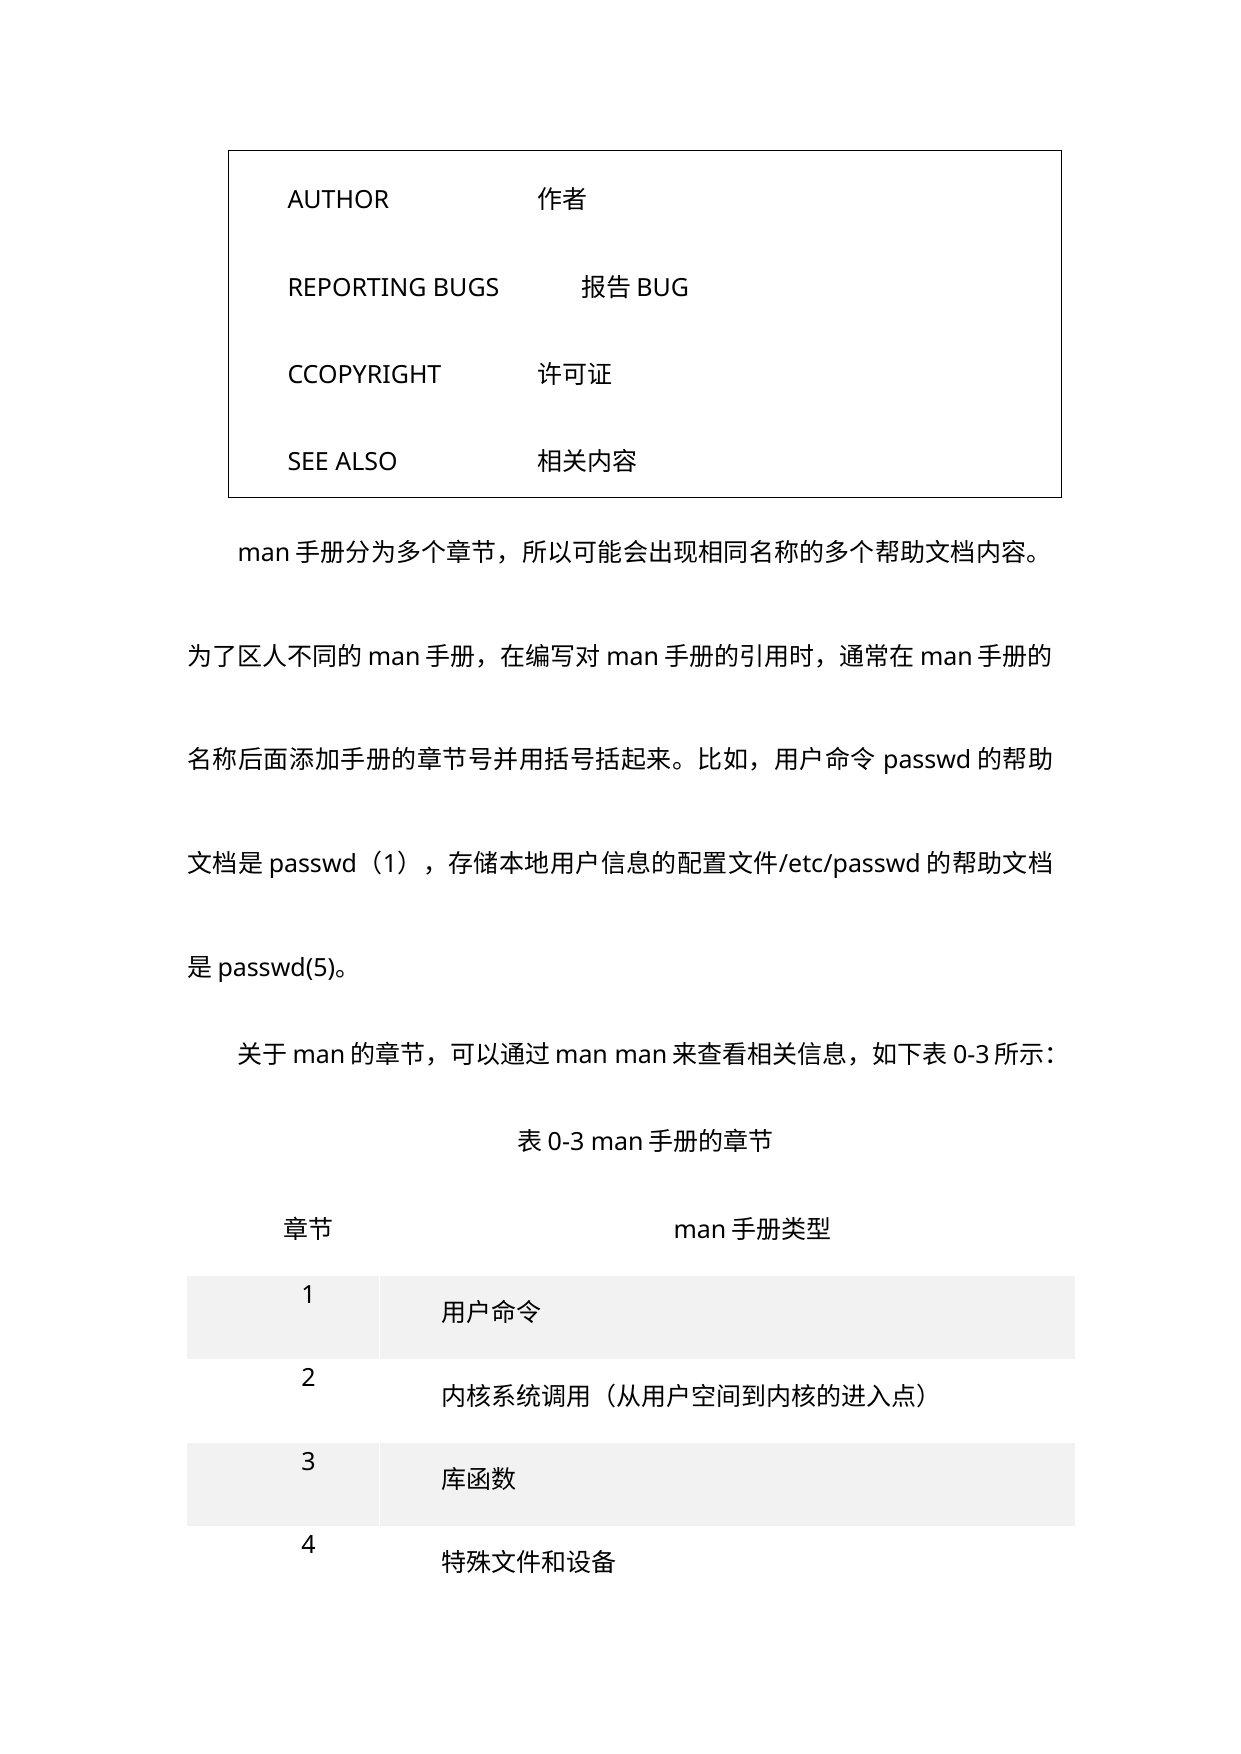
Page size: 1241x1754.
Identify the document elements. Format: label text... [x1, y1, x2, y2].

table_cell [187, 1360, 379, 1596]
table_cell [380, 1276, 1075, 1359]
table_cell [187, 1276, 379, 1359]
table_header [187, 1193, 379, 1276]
text 关于man的章节，可以通过man man来查看相关信息，如下表 0-3所示： [187, 1018, 1053, 1087]
text AUTHOR 作者 [229, 151, 1061, 233]
text 表 0-3 man手册的章节 [187, 1105, 1053, 1174]
text man手册分为多个章节，所以可能会出现相同名称的多个帮助文档内容。为了区人不同的man手册，在编写对man手册的引用时，通常在man手册的名称后面添加手册的章节号并用括号括起来。比如，用户命令passwd的帮助文档是passwd（1），存储本地用户信息的配置文件/etc/passwd的帮助文档是passwd(5)。 [187, 516, 1053, 1000]
text REPORTING BUGS 报告BUG [229, 237, 1061, 320]
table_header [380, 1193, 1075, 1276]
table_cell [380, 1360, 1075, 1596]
text CCOPYRIGHT 许可证 [229, 324, 1061, 407]
text SEE ALSO 相关内容 [229, 412, 1061, 497]
